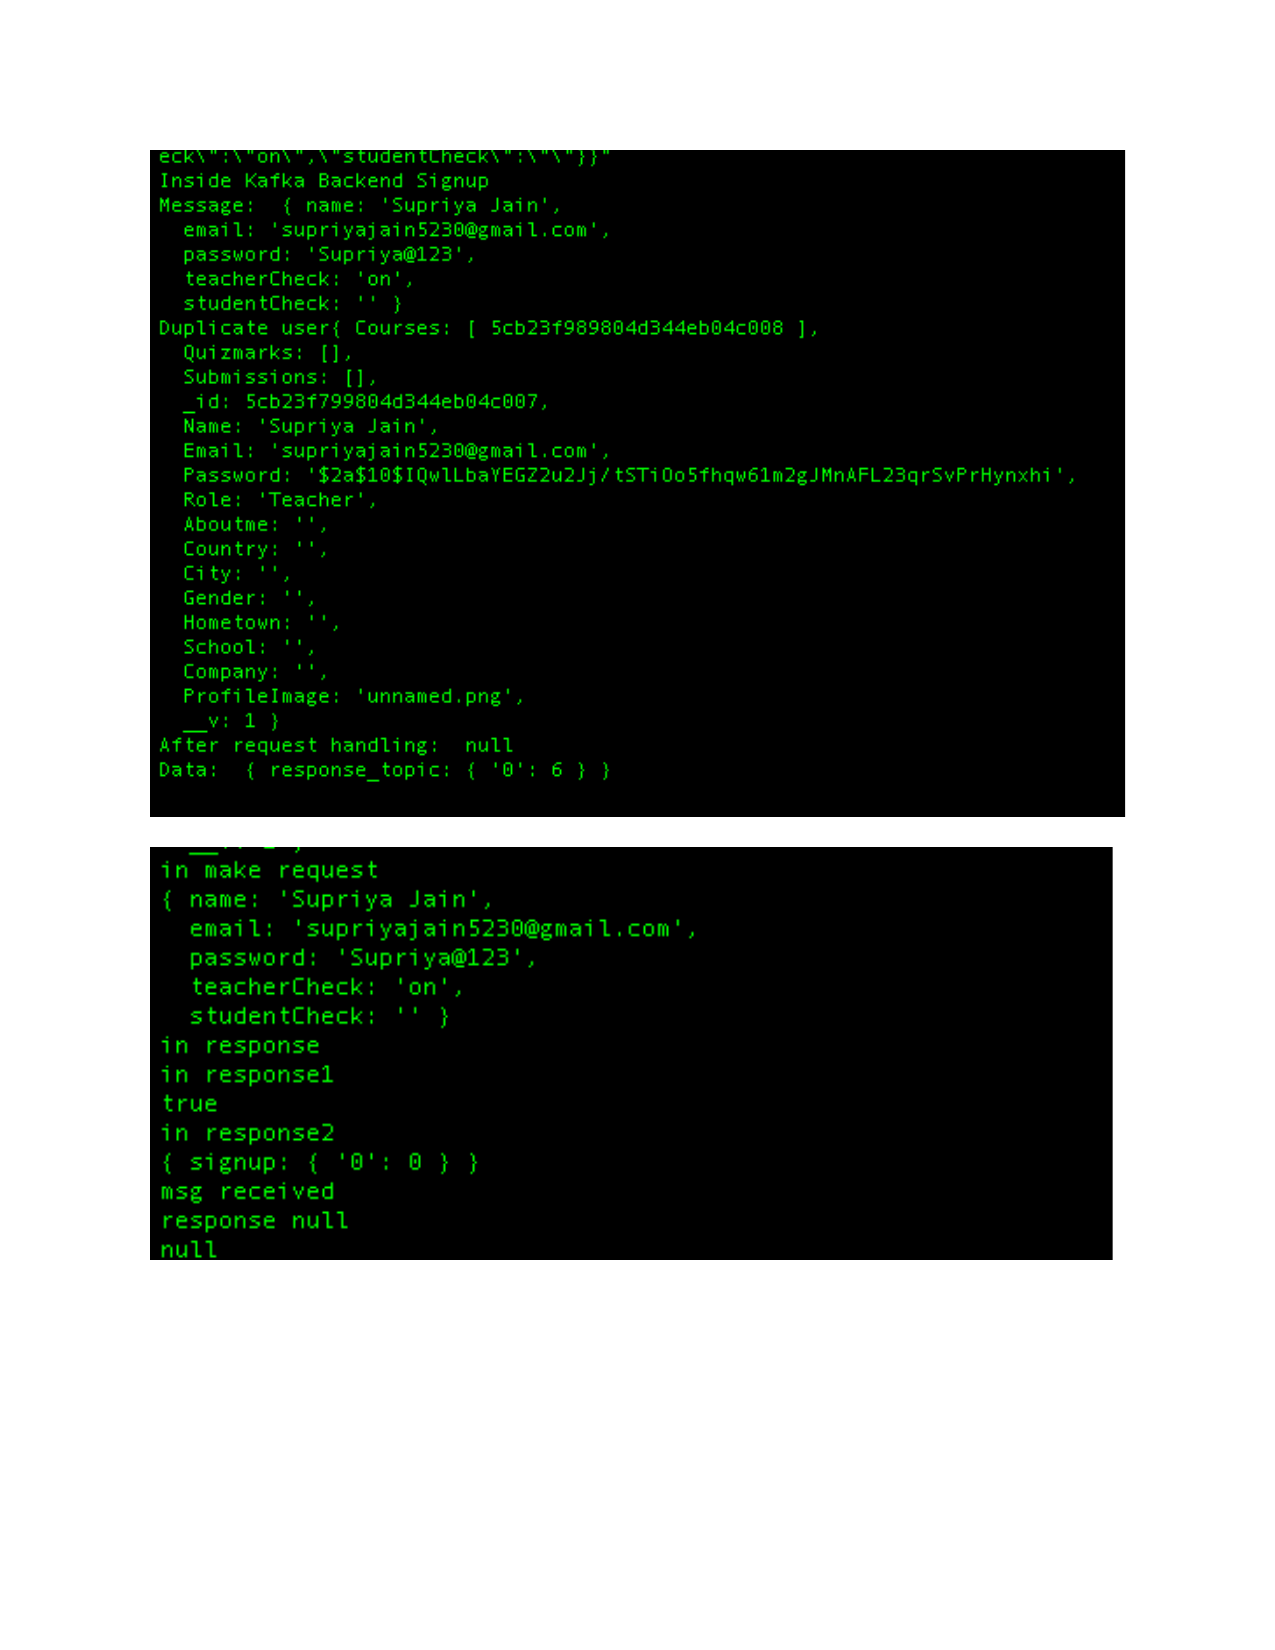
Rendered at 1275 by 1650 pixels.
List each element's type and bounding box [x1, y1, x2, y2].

picture [150, 150, 1125, 817]
picture [150, 847, 1113, 1260]
